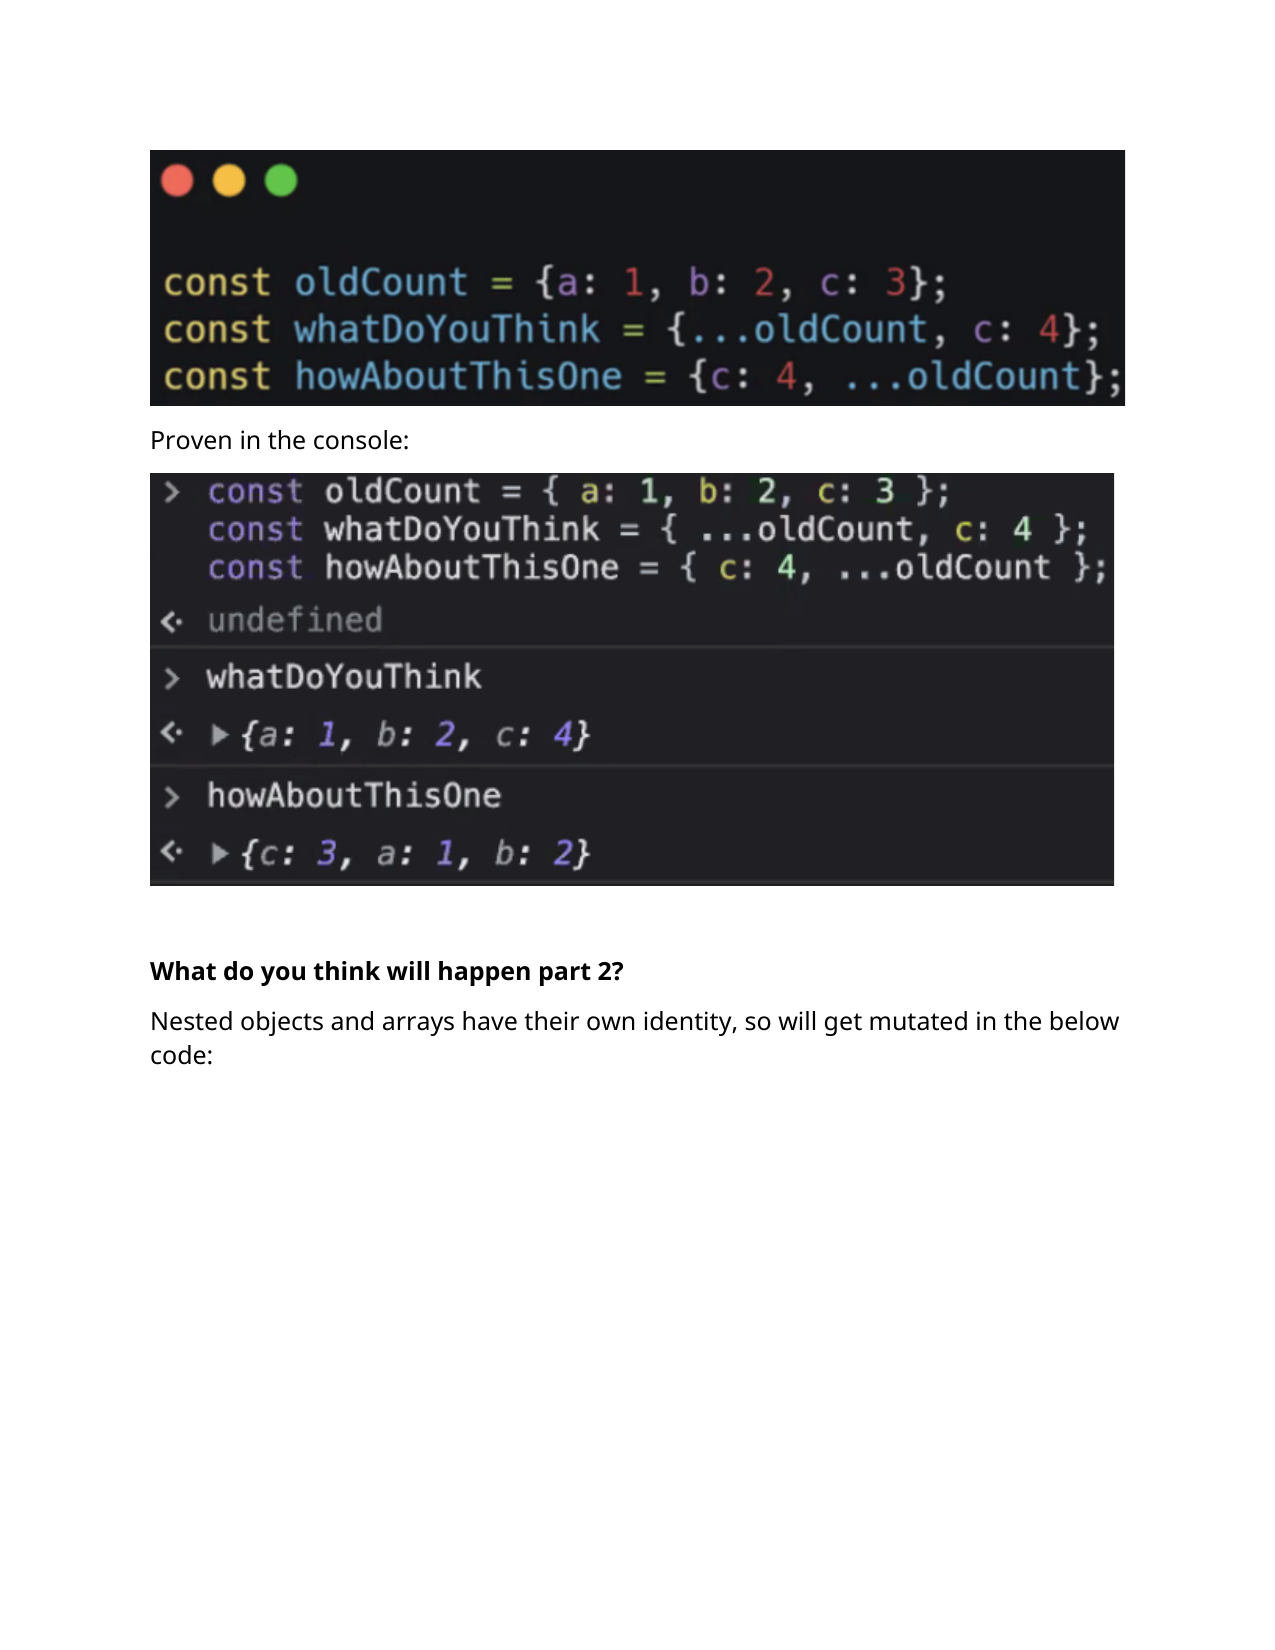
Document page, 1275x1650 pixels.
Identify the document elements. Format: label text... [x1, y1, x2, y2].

text Proven in the console: [150, 422, 1125, 456]
picture [150, 473, 1115, 886]
picture [150, 150, 1125, 406]
text Nested objects and arrays have their own identity, so will get mutated in the below code: [150, 1004, 1125, 1072]
text What do you think will happen part 2? [150, 953, 1125, 987]
